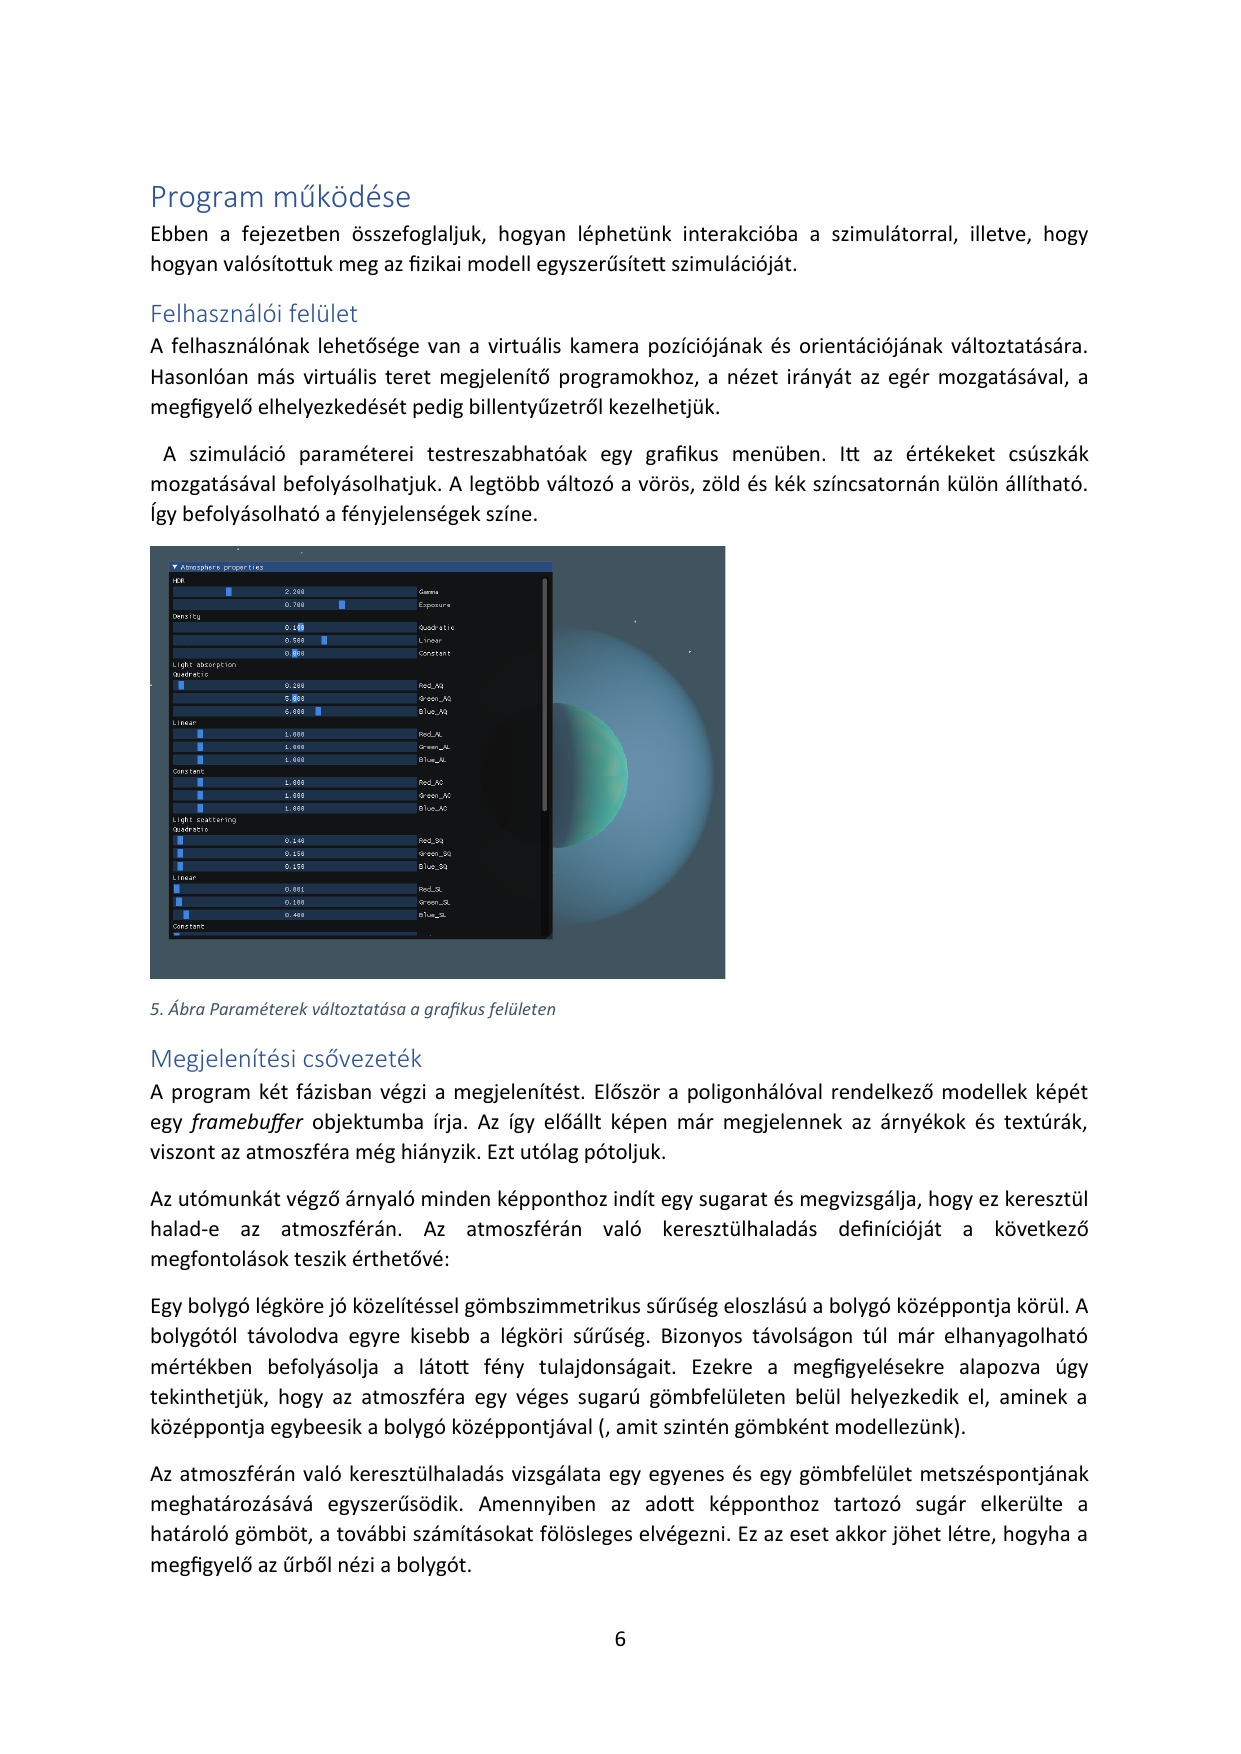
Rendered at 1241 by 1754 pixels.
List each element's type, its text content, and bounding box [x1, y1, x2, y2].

text Az utómunkát végző árnyaló minden képponthoz indít egy sugarat és megvizsgálja, hogy ez keresztül halad-e az atmoszférán. Az atmoszférán való keresztülhaladás definícióját a következő megfontolások teszik érthetővé: [150, 1184, 1090, 1273]
text Ebben a fejezetben összefoglaljuk, hogyan léphetünk interakcióba a szimulátorral, illetve, hogy hogyan valósítottuk meg az fizikai modell egyszerűsített szimulációját. [150, 219, 1090, 277]
text A felhasználónak lehetősége van a virtuális kamera pozíciójának és orientációjának változtatására. Hasonlóan más virtuális teret megjelenítő programokhoz, a nézet irányát az egér mozgatásával, a megfigyelő elhelyezkedését pedig billentyűzetről kezelhetjük. [150, 332, 1090, 420]
subtitle Felhasználói felület [150, 296, 1090, 329]
text A szimuláció paraméterei testreszabhatóak egy grafikus menüben. Itt az értékeket csúszkák mozgatásával befolyásolhatjuk. A legtöbb változó a vörös, zöld és kék színcsatornán külön állítható. Így befolyásolható a fényjelenségek színe. [150, 439, 1090, 527]
text Az atmoszférán való keresztülhaladás vizsgálata egy egyenes és egy gömbfelület metszéspontjának meghatározásává egyszerűsödik. Amennyiben az adott képponthoz tartozó sugár elkerülte a határoló gömböt, a további számításokat fölösleges elvégezni. Ez az eset akkor jöhet létre, hogyha a megfigyelő az űrből nézi a bolygót. [150, 1459, 1090, 1578]
text A program két fázisban végzi a megjelenítést. Először a poligonhálóval rendelkező modellek képét egy framebuffer objektumba írja. Az így előállt képen már megjelennek az árnyékok és textúrák, viszont az atmoszféra még hiányzik. Ezt utólag pótoljuk. [150, 1077, 1090, 1165]
text Egy bolygó légköre jó közelítéssel gömbszimmetrikus sűrűség eloszlású a bolygó középpontja körül. A bolygótól távolodva egyre kisebb a légköri sűrűség. Bizonyos távolságon túl már elhanyagolható mértékben befolyásolja a látott fény tulajdonságait. Ezekre a megfigyelésekre alapozva úgy tekinthetjük, hogy az atmoszféra egy véges sugarú gömbfelületen belül helyezkedik el, aminek a középpontja egybeesik a bolygó középpontjával (, amit szintén gömbként modellezünk). [150, 1291, 1090, 1440]
text 5. Ábra Paraméterek változtatása a grafikus felületen [150, 997, 1090, 1020]
picture [150, 546, 726, 979]
subtitle Program működése [150, 175, 1090, 216]
subtitle Megjelenítési csővezeték [150, 1041, 1090, 1074]
